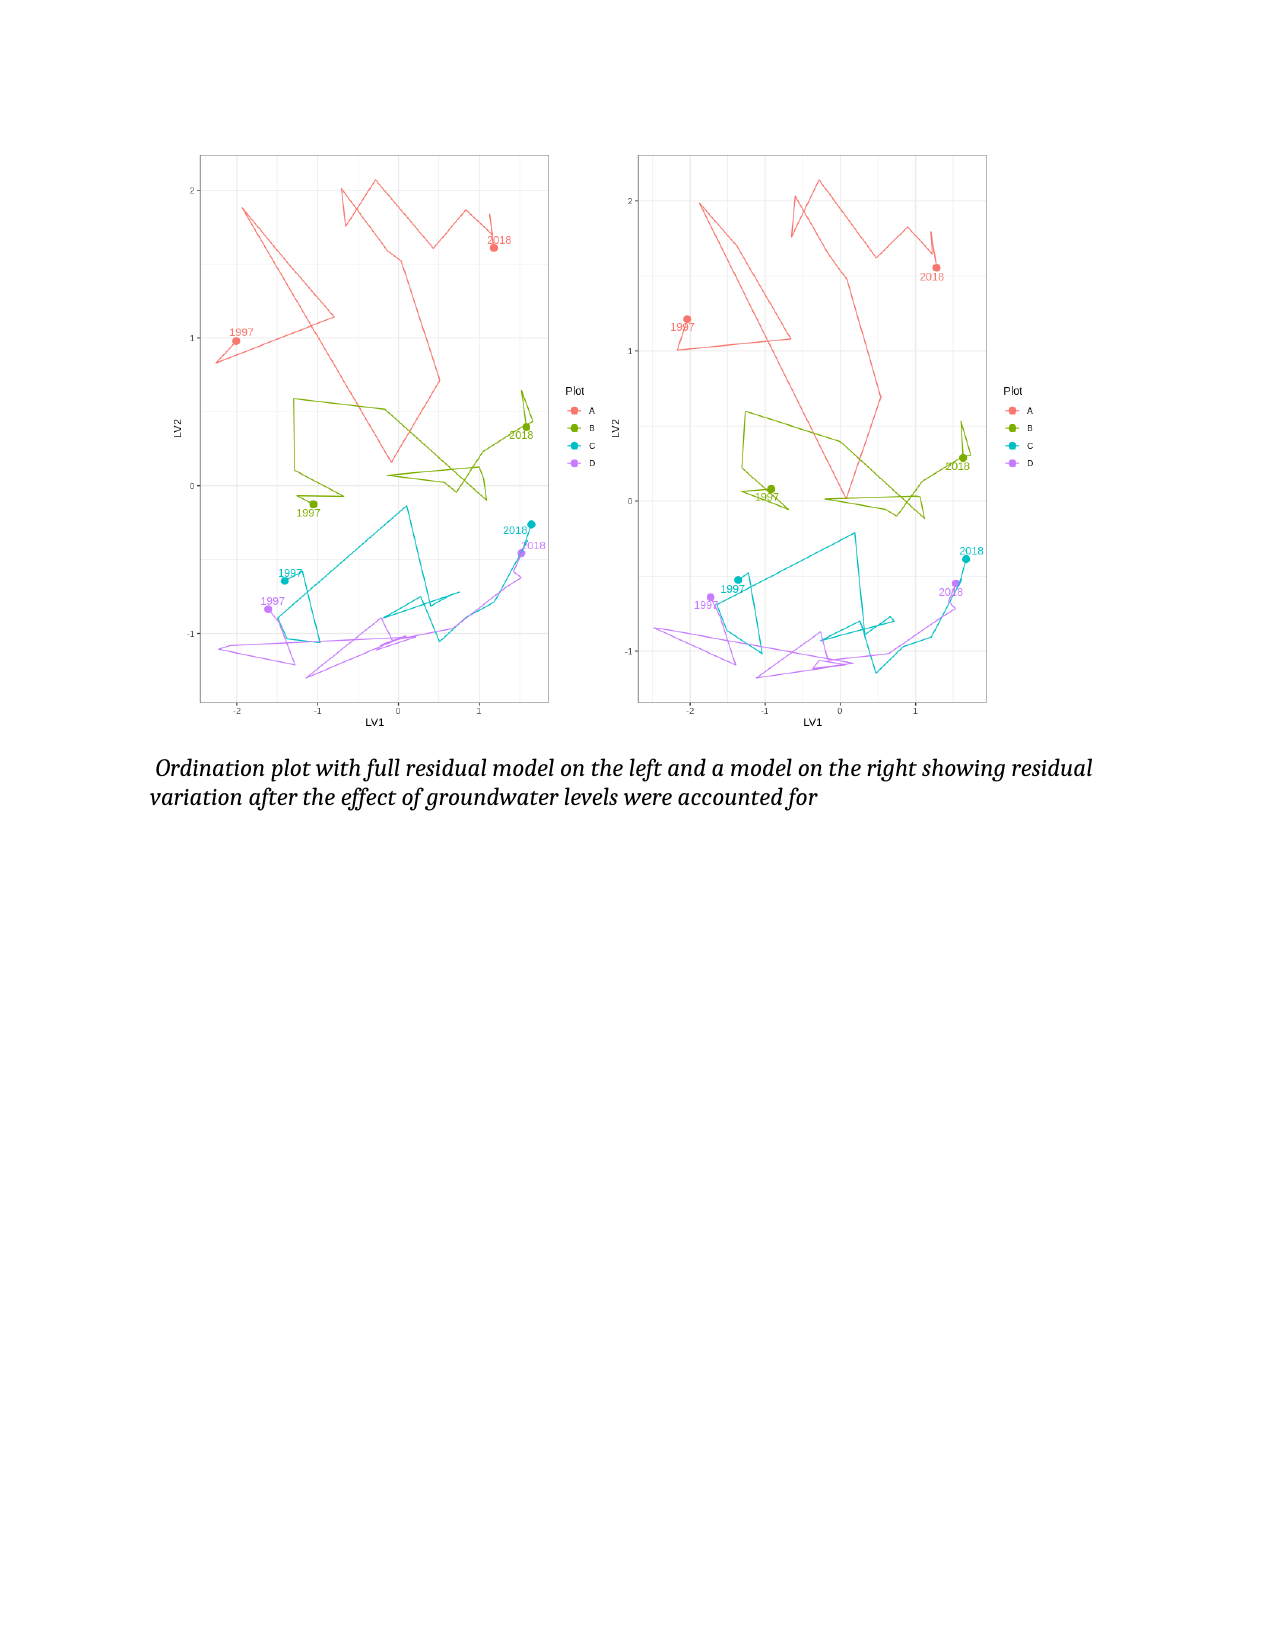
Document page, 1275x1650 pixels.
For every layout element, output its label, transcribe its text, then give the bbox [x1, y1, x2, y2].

text Ordination plot with full residual model on the left and a model on the right showing residual variation after the effect of groundwater levels were accounted for [150, 754, 1125, 812]
picture [168, 150, 1044, 734]
